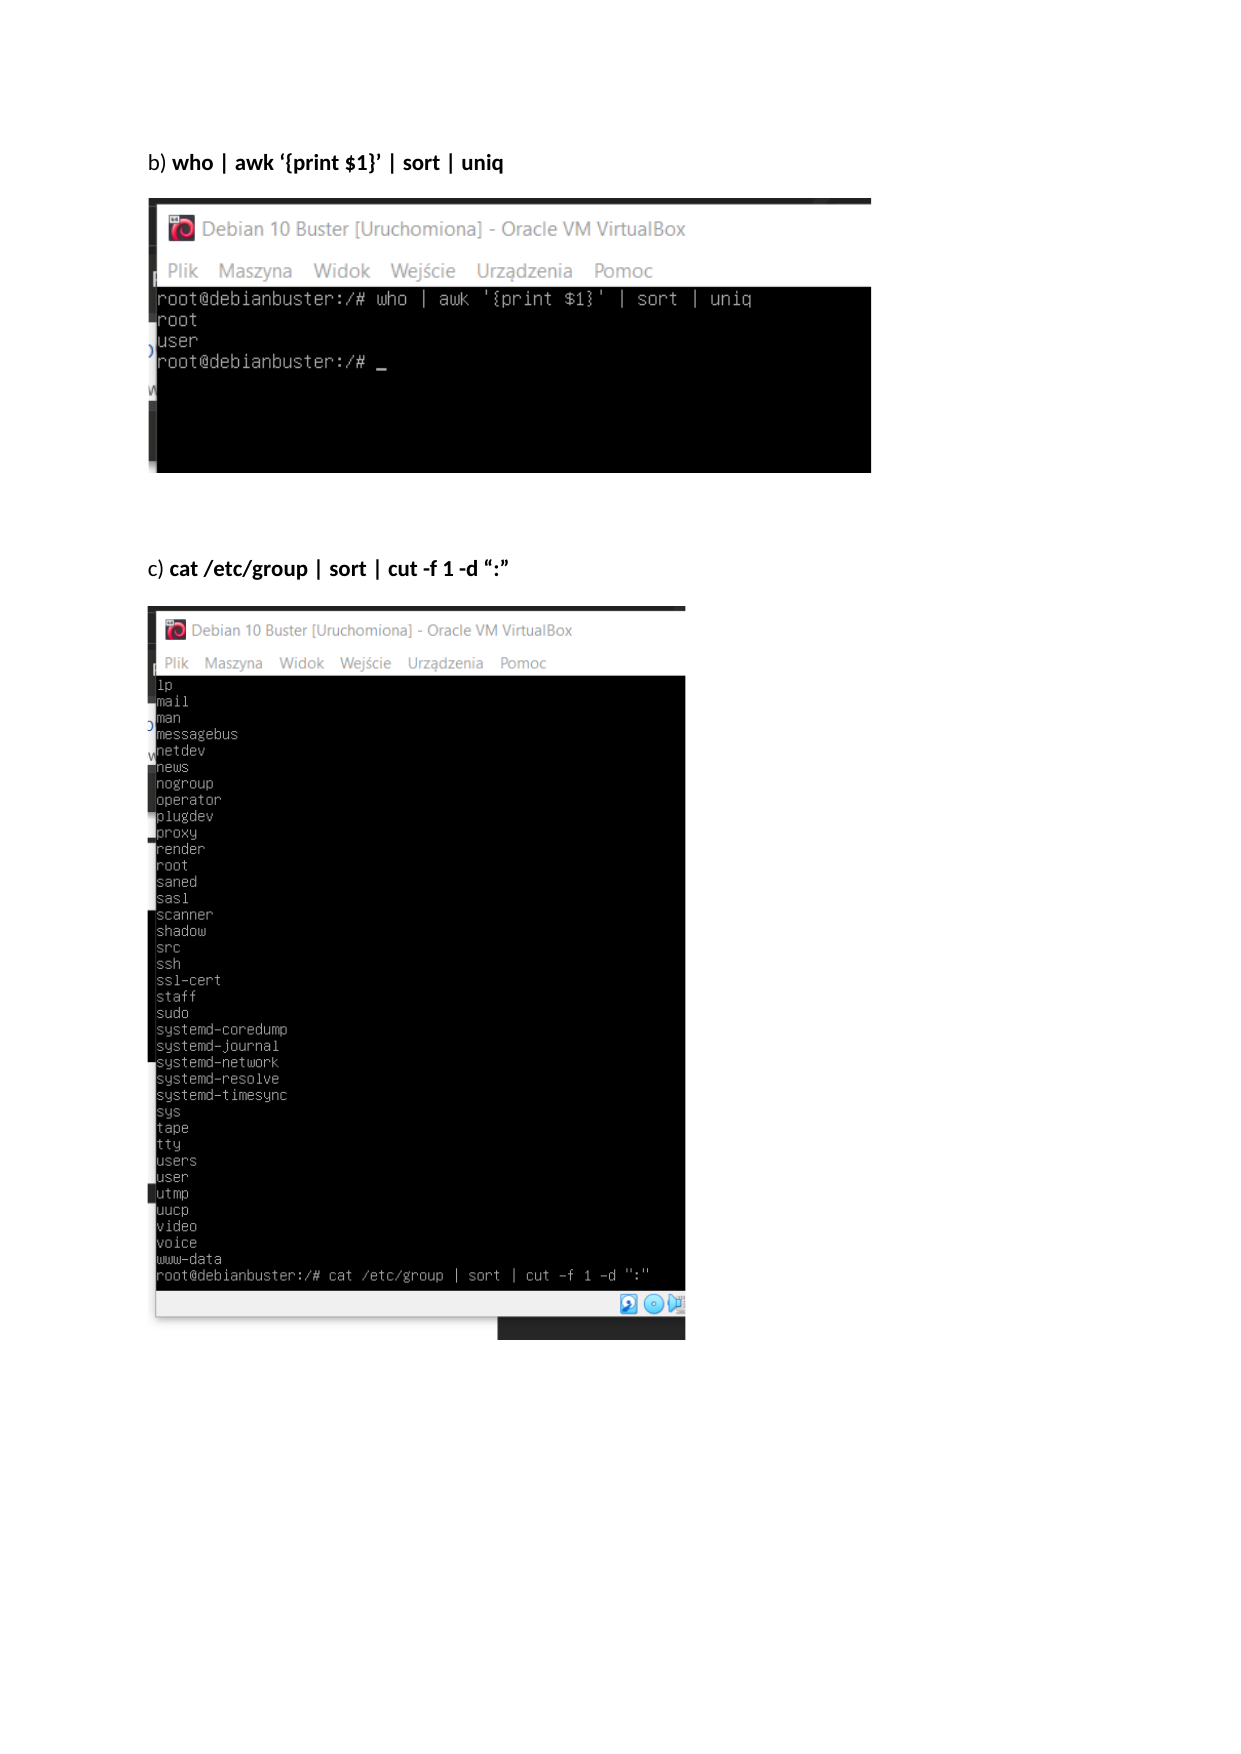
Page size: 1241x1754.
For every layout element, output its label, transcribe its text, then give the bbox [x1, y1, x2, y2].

picture [147, 606, 686, 1340]
text c) cat /etc/group | sort | cut -f 1 -d “:” [148, 554, 1093, 583]
picture [148, 198, 872, 473]
text b) who | awk ‘{print $1}’ | sort | uniq [148, 148, 1093, 176]
